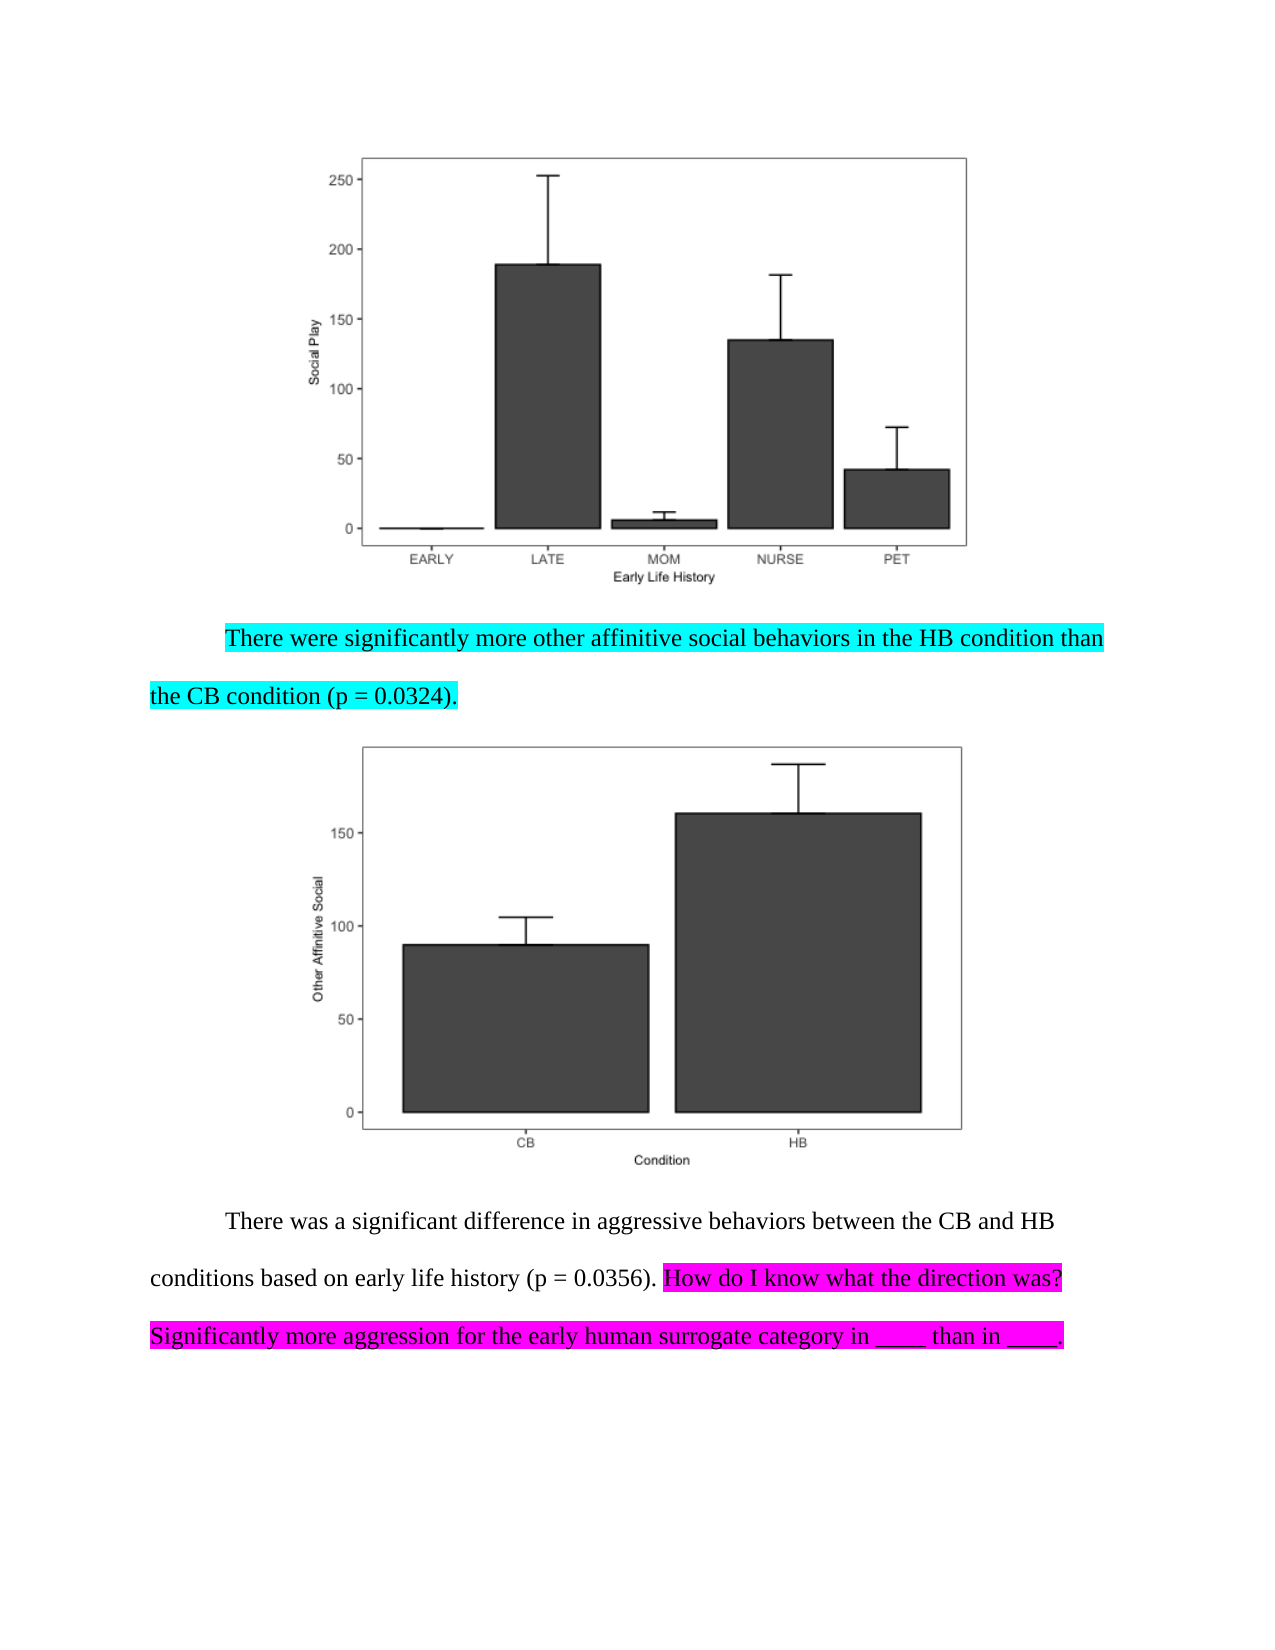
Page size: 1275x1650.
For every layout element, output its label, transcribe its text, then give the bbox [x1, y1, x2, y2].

picture [300, 150, 976, 593]
picture [304, 738, 971, 1176]
text There were significantly more other affinitive social behaviors in the HB condition than the CB condition (p = 0.0324). [150, 623, 1125, 709]
text There was a significant difference in aggressive behaviors between the CB and HB conditions based on early life history (p = 0.0356). How do I know what the direction was? Significantly more aggression for the early human surrogate category in ____ than in ____. [150, 1206, 1125, 1349]
